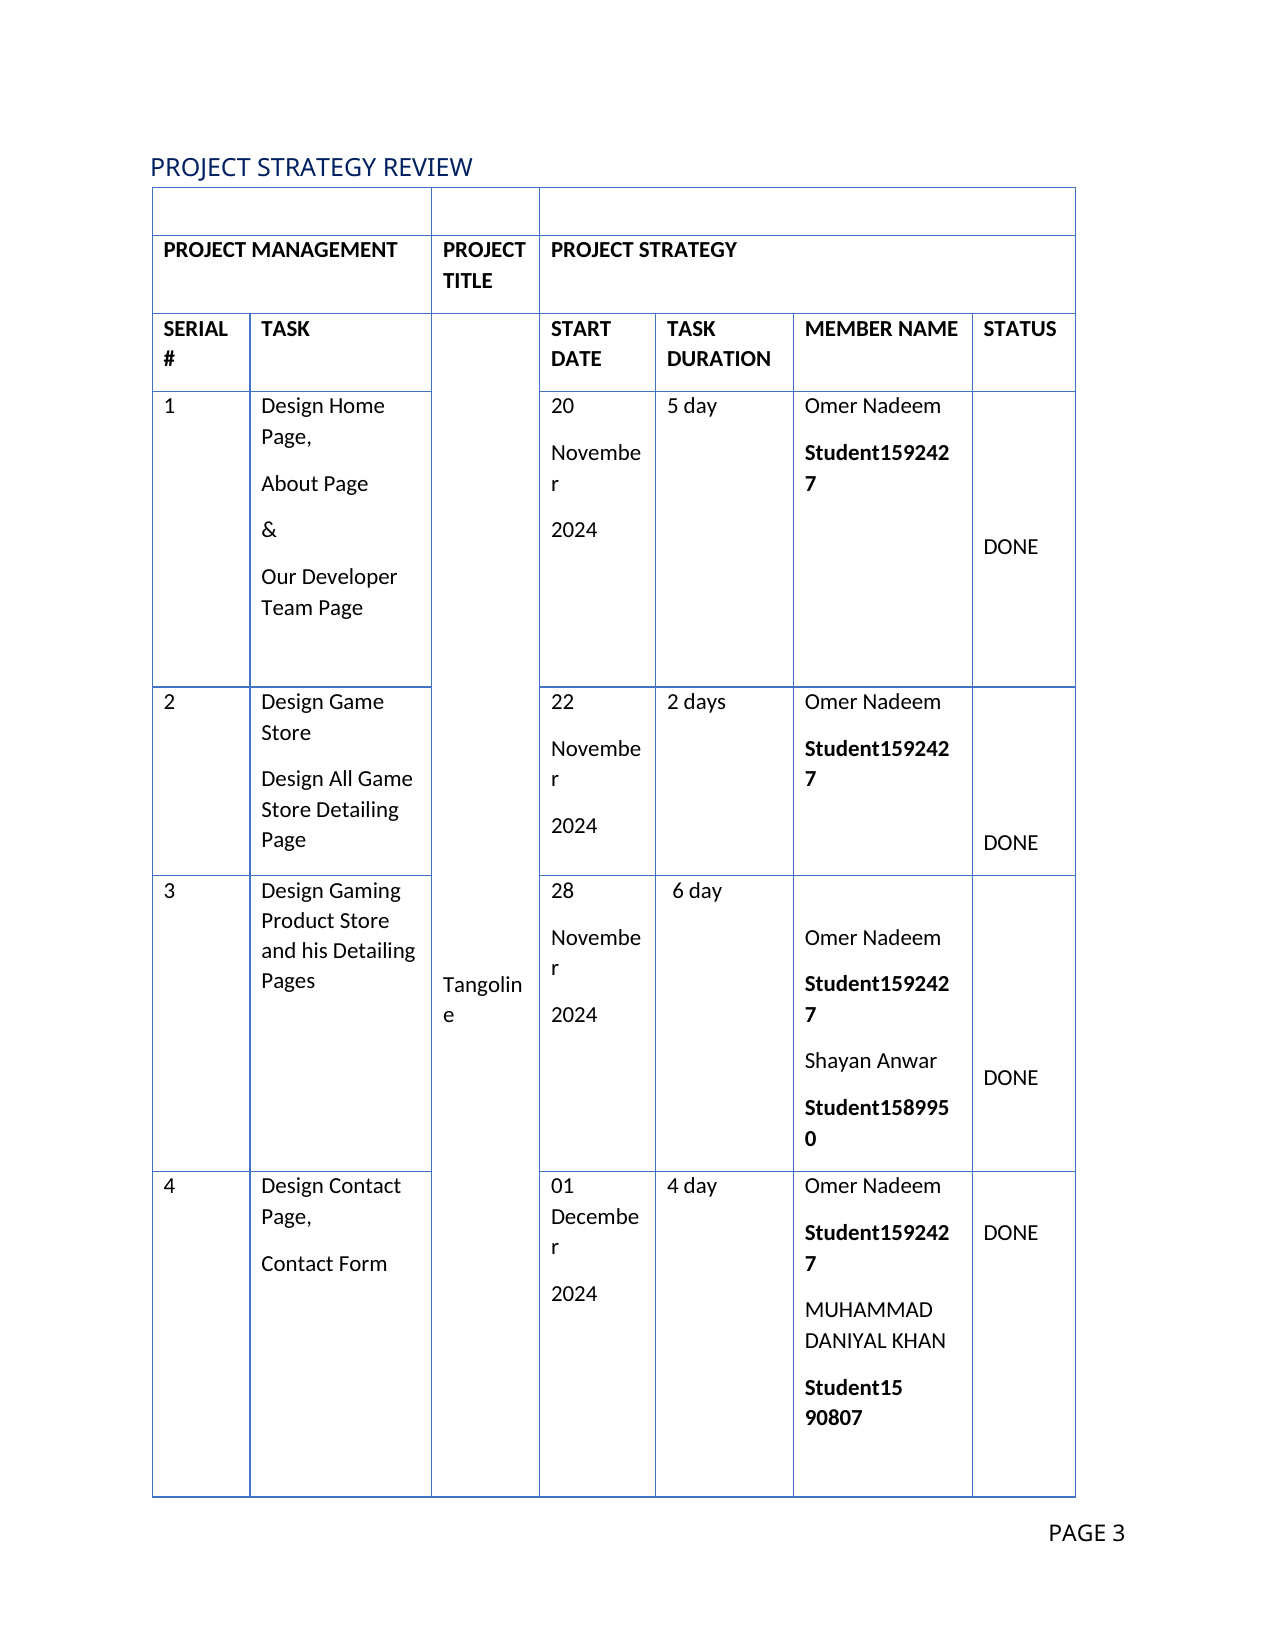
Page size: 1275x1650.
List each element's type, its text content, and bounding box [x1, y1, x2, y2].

table_cell TASK DURATION [656, 314, 793, 391]
table_cell DONE [973, 876, 1075, 1171]
table_cell Design Game Store Design All Game Store Detailing Page [251, 688, 431, 875]
table_cell 2 [153, 688, 249, 875]
table_cell DONE [973, 392, 1075, 686]
table_cell Design Home Page, About Page & Our Developer Team Page [251, 392, 431, 686]
table_cell PROJECT MANAGEMENT [153, 236, 431, 313]
table_header [432, 188, 539, 234]
table_cell STATUS [973, 314, 1075, 391]
table_header [153, 188, 431, 234]
table_cell PROJECT STRATEGY [540, 236, 1075, 313]
table_cell 5 day [656, 392, 793, 686]
table_cell TASK [251, 314, 431, 391]
table_cell 2 days [656, 688, 793, 875]
table_cell PROJECT TITLE [432, 236, 539, 313]
table_cell Omer Nadeem Student1592427 Shayan Anwar Student1589950 [794, 876, 972, 1171]
table_cell Tangoline [432, 314, 539, 1496]
table_cell 3 [153, 876, 249, 1171]
table_cell 4 [153, 1172, 249, 1496]
table_cell DONE [973, 1172, 1075, 1496]
table_cell 01 December 2024 [540, 1172, 655, 1496]
table_cell 4 day [656, 1172, 793, 1496]
table_cell 1 [153, 392, 249, 686]
table_cell Omer Nadeem Student1592427 [794, 392, 972, 686]
table_cell START DATE [540, 314, 655, 391]
subtitle PROJECT STRATEGY REVIEW [150, 150, 1125, 184]
table_cell DONE [973, 688, 1075, 875]
table_cell Design Gaming Product Store and his Detailing Pages [251, 876, 431, 1171]
table_cell 22 November 2024 [540, 688, 655, 875]
table_cell 20 November 2024 [540, 392, 655, 686]
table_cell 6 day [656, 876, 793, 1171]
table_cell Omer Nadeem Student1592427 MUHAMMAD DANIYAL KHAN Student1590807 [794, 1172, 972, 1496]
table_cell Omer Nadeem Student1592427 [794, 688, 972, 875]
table_cell SERIAL # [153, 314, 249, 391]
table_cell MEMBER NAME [794, 314, 972, 391]
table_cell 28 November 2024 [540, 876, 655, 1171]
table_header [540, 188, 1075, 234]
table_cell Design Contact Page, Contact Form [251, 1172, 431, 1496]
